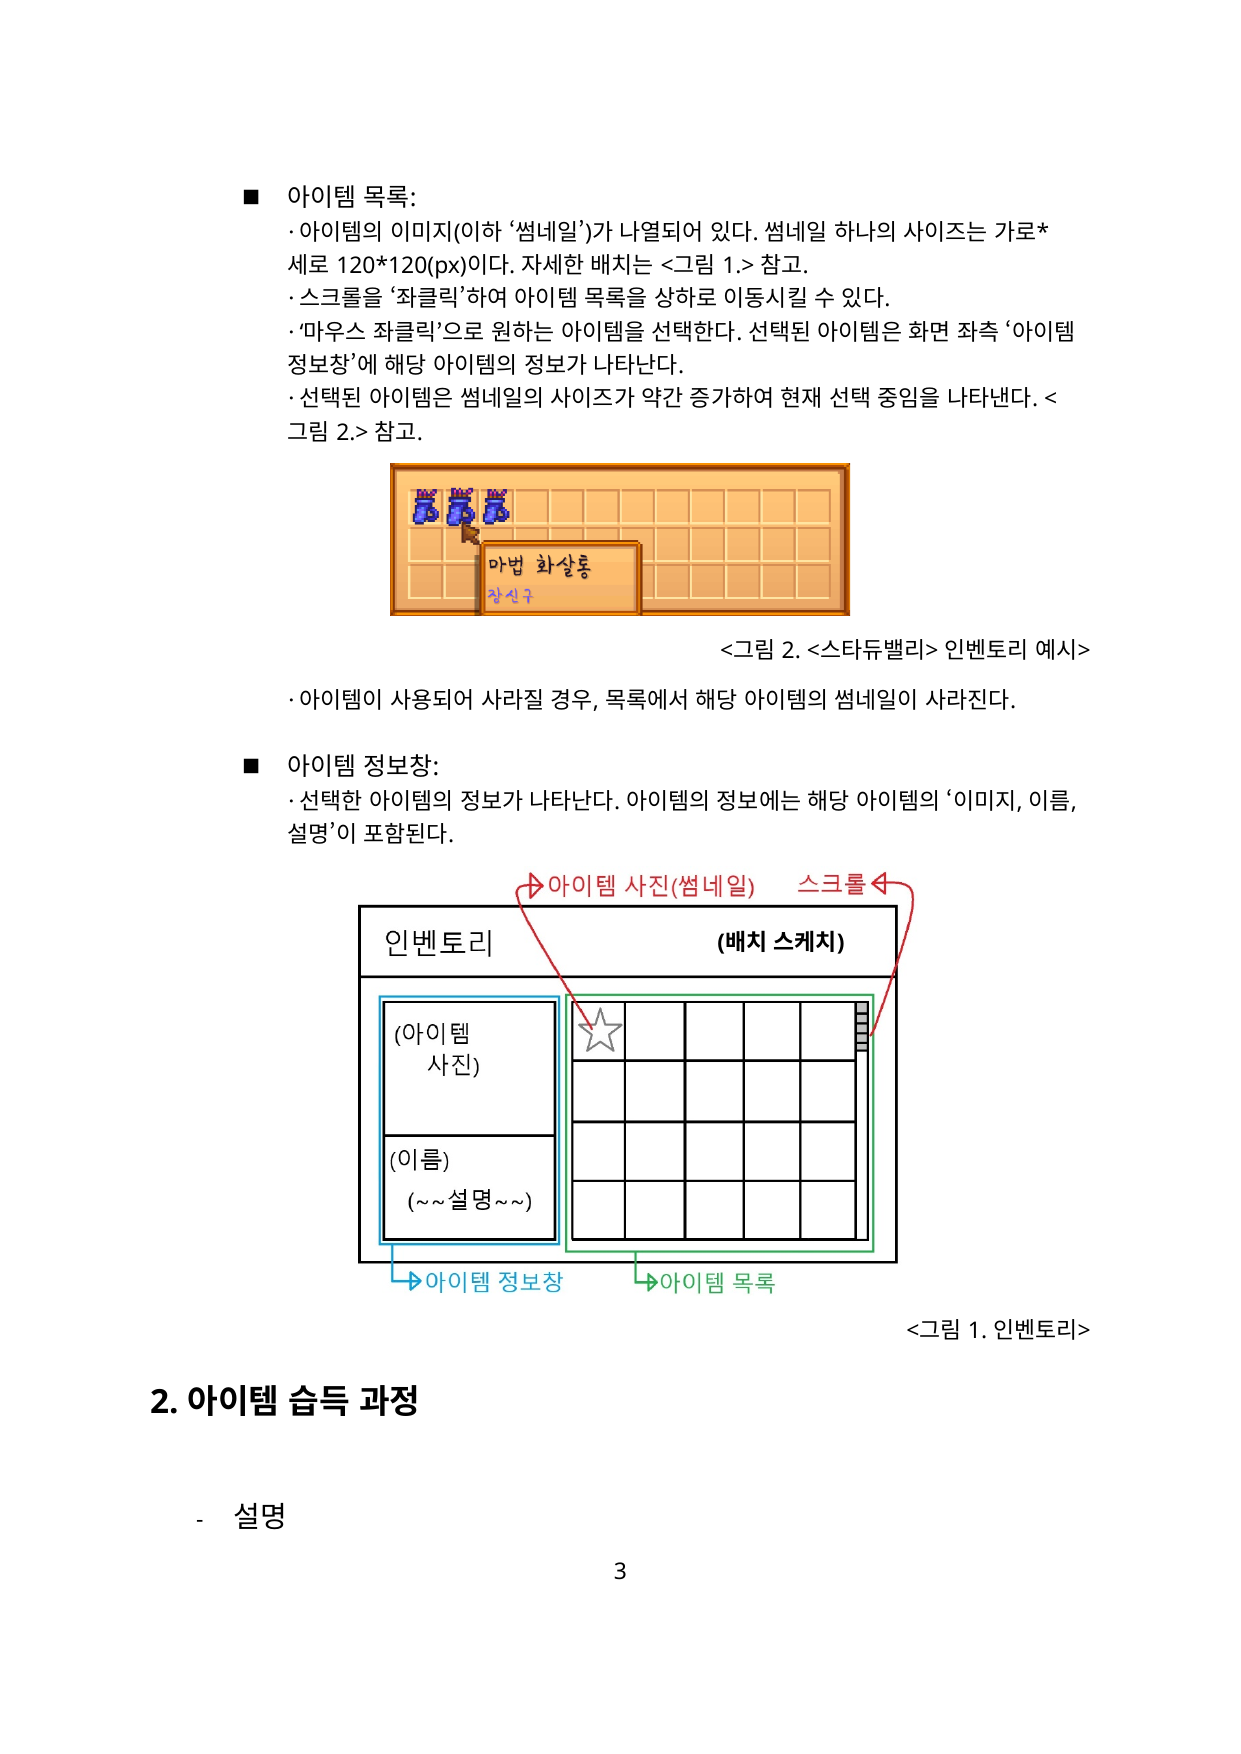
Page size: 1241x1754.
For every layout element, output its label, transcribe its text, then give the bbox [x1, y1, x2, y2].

picture [390, 463, 851, 616]
text <그림 1. 인벤토리> [150, 1312, 1090, 1346]
subtitle 2. 아이템 습득 과정 [150, 1375, 1090, 1423]
list 아이템 목록: [242, 177, 1090, 213]
list 아이템이 사용되어 사라질 경우, 목록에서 해당 아이템의 썸네일이 사라진다. [287, 682, 1090, 715]
list 설명 [196, 1494, 1090, 1536]
list 아이템 정보창: [242, 747, 1090, 783]
list 선택한 아이템의 정보가 나타난다. 아이템의 정보에는 해당 아이템의 ‘이미지, 이름, 설명’이 포함된다. [287, 783, 1090, 849]
list ‘마우스 좌클릭’으로 원하는 아이템을 선택한다. 선택된 아이템은 화면 좌측 ‘아이템 정보창’에 해당 아이템의 정보가 나타난다. [287, 313, 1090, 380]
list 아이템의 이미지(이하 ‘썸네일’)가 나열되어 있다. 썸네일 하나의 사이즈는 가로*세로 120*120(px)이다. 자세한 배치는 <그림 1.> 참고. [287, 213, 1090, 280]
text <그림 2. <스타듀밸리> 인벤토리 예시> [150, 632, 1090, 665]
picture [305, 866, 935, 1296]
list 선택된 아이템은 썸네일의 사이즈가 약간 증가하여 현재 선택 중임을 나타낸다. <그림 2.> 참고. [287, 380, 1090, 447]
list 스크롤을 ‘좌클릭’하여 아이템 목록을 상하로 이동시킬 수 있다. [287, 280, 1090, 313]
